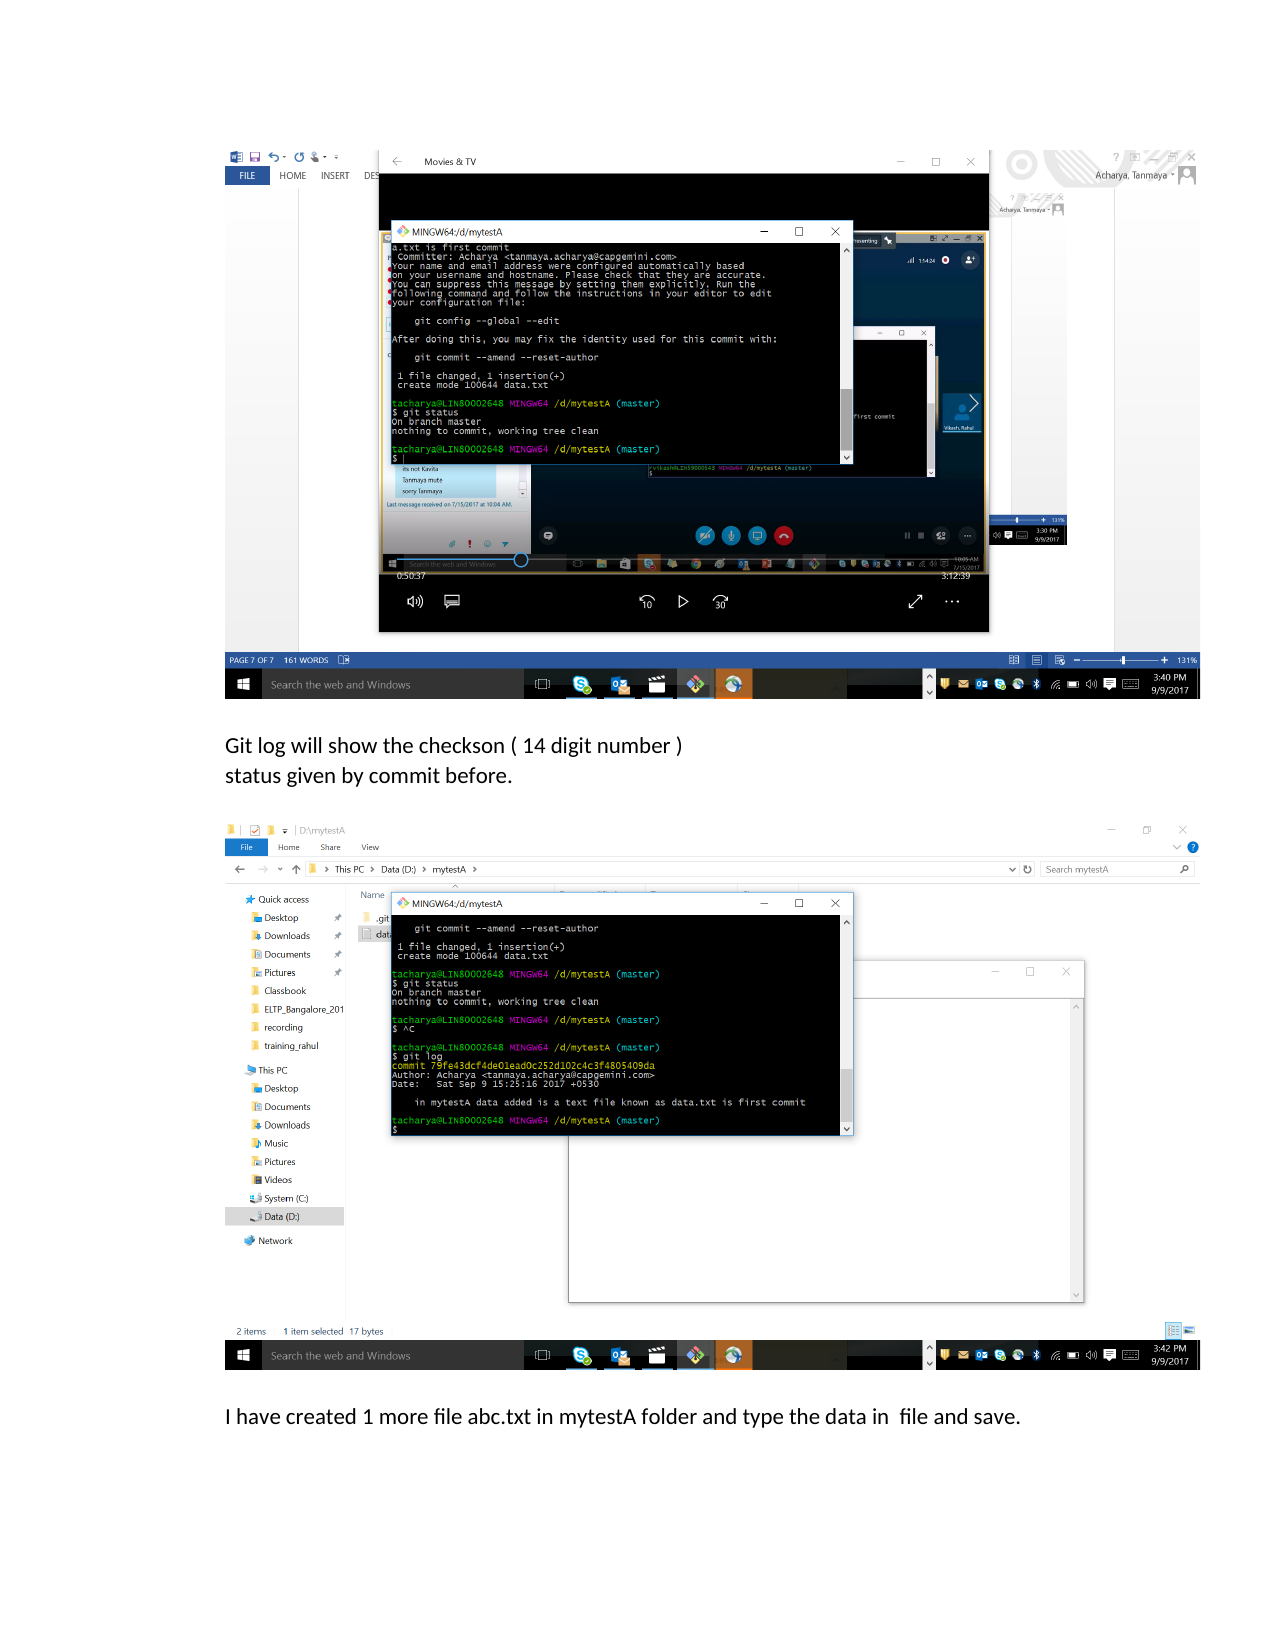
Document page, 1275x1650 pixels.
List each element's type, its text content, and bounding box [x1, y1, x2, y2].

list Git log will show the checkson ( 14 digit number ) [225, 731, 1125, 759]
list status given by commit before. [225, 761, 1125, 789]
picture [225, 150, 1200, 699]
picture [225, 821, 1200, 1370]
list I have created 1 more file abc.txt in mytestA folder and type the data in file and save. [225, 1402, 1125, 1430]
